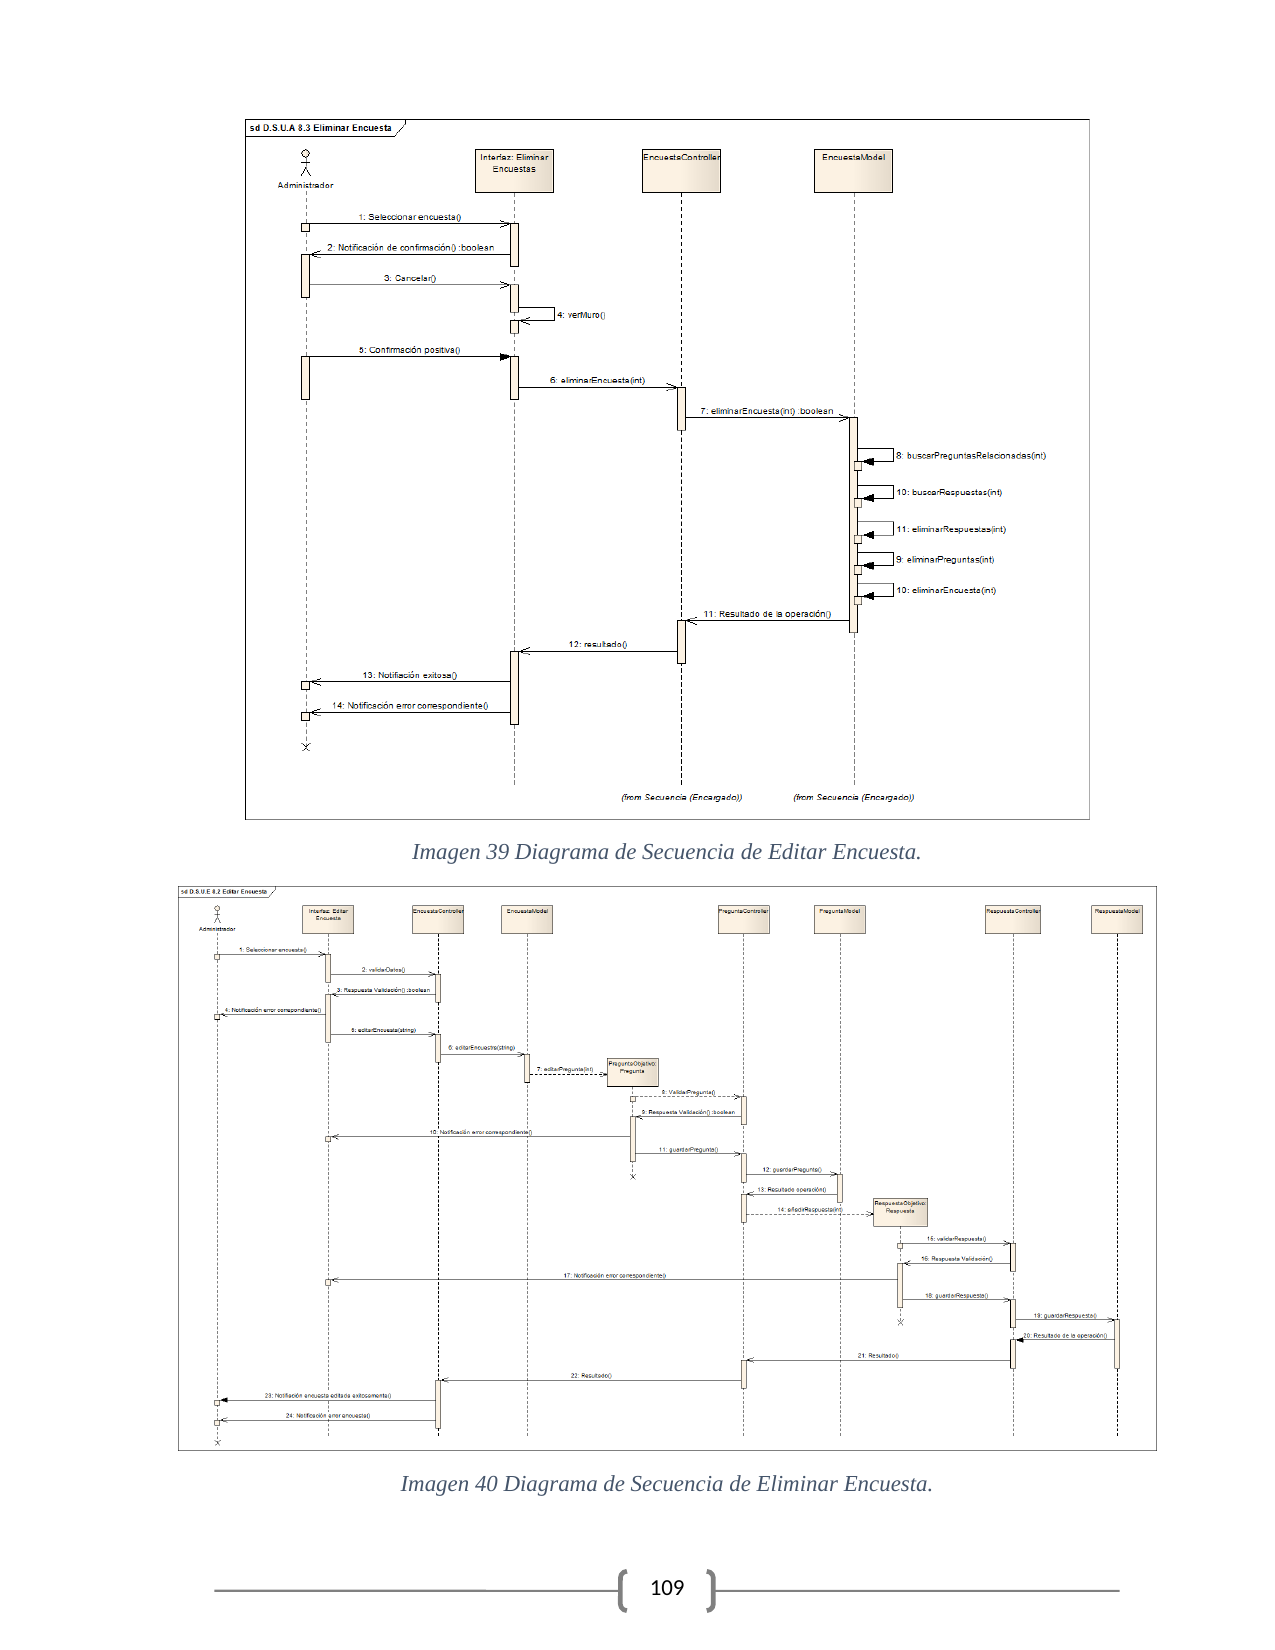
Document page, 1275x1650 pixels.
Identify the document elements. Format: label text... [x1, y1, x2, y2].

picture [177, 885, 1157, 1451]
picture [244, 118, 1090, 820]
